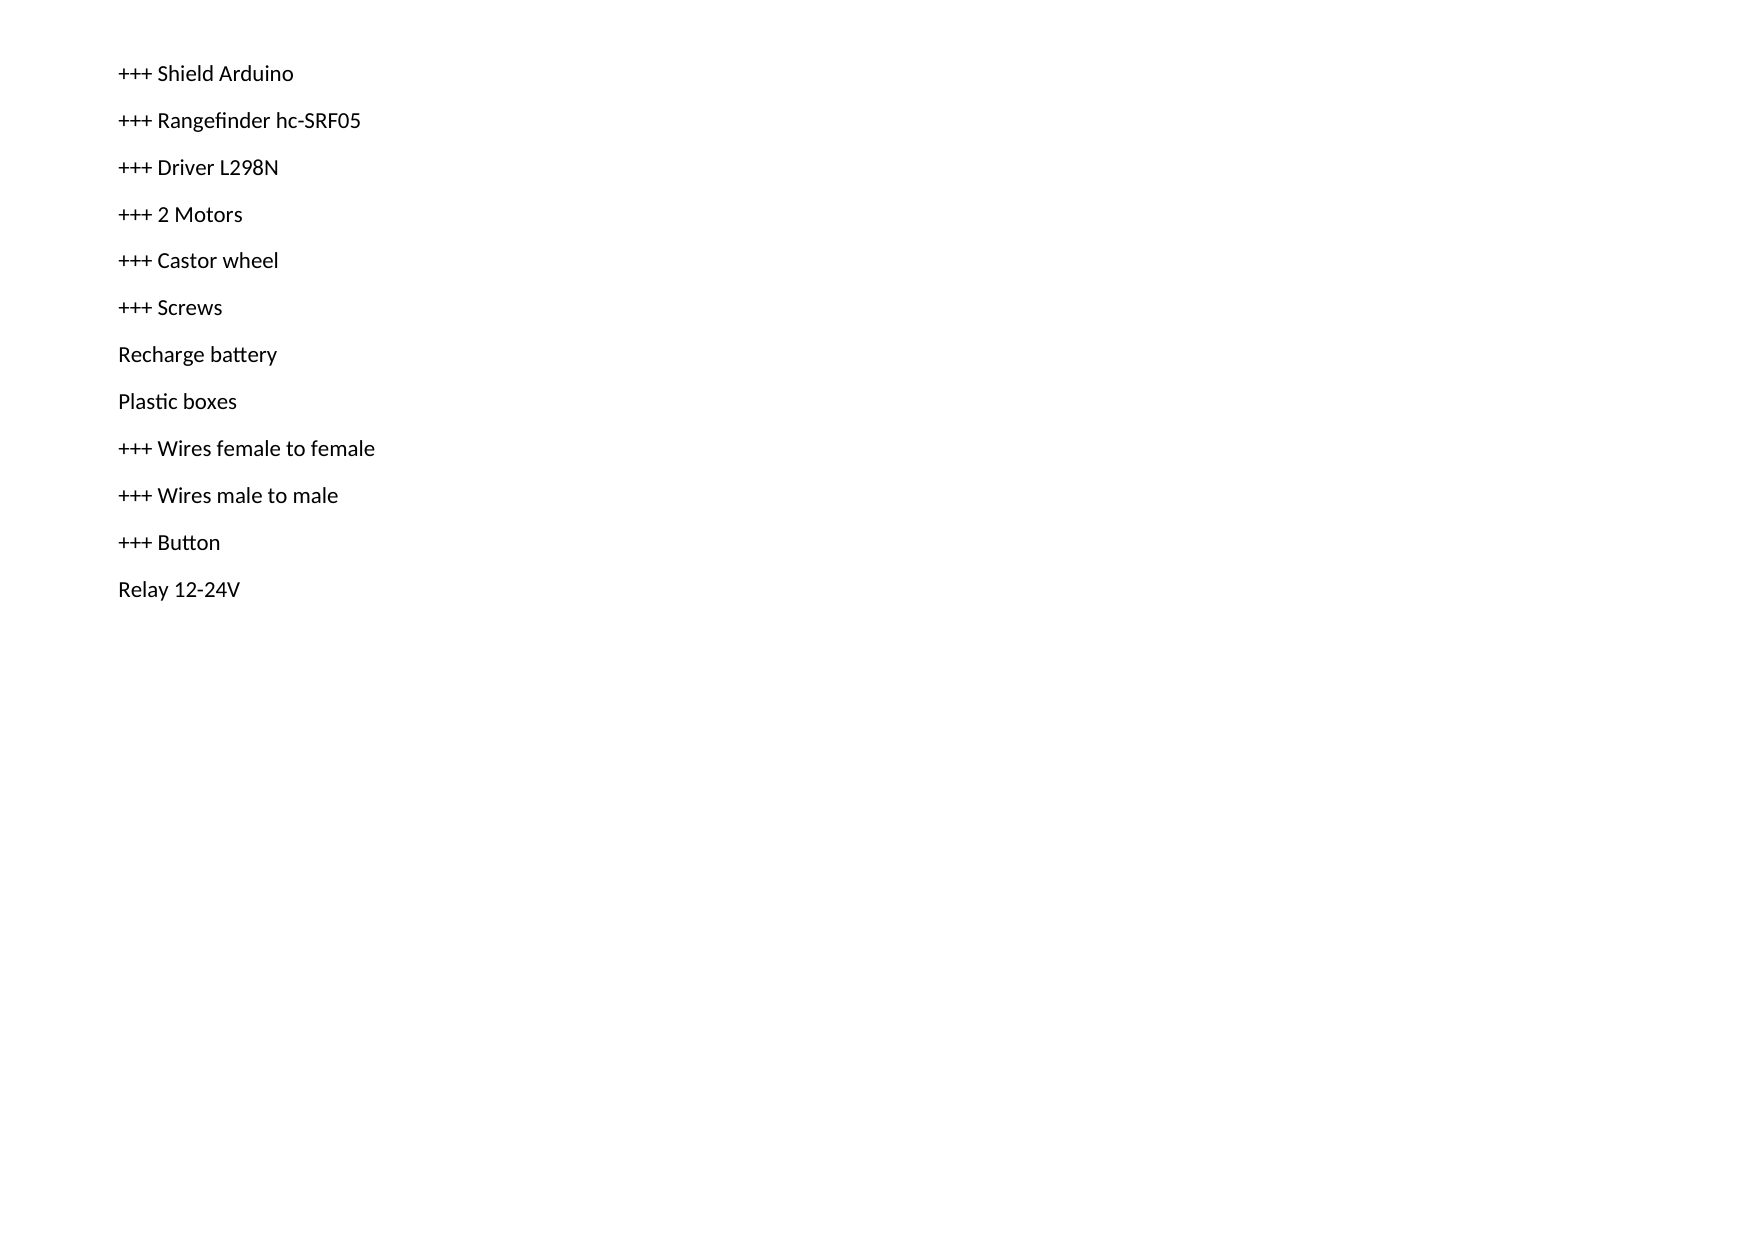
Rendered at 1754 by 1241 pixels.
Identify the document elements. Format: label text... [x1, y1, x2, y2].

text +++ Wires male to male [118, 481, 1636, 509]
text Relay 12-24V [118, 575, 1636, 603]
text +++ Screws [118, 293, 1636, 321]
text +++ Wires female to female [118, 434, 1636, 462]
text +++ Rangefinder hc-SRF05 [118, 106, 1636, 134]
text Recharge battery [118, 340, 1636, 368]
text +++ Driver L298N [118, 153, 1636, 181]
text +++ Button [118, 528, 1636, 556]
text Plastic boxes [118, 387, 1636, 415]
text +++ 2 Motors [118, 200, 1636, 228]
text +++ Shield Arduino [118, 59, 1636, 87]
text +++ Castor wheel [118, 247, 1636, 274]
